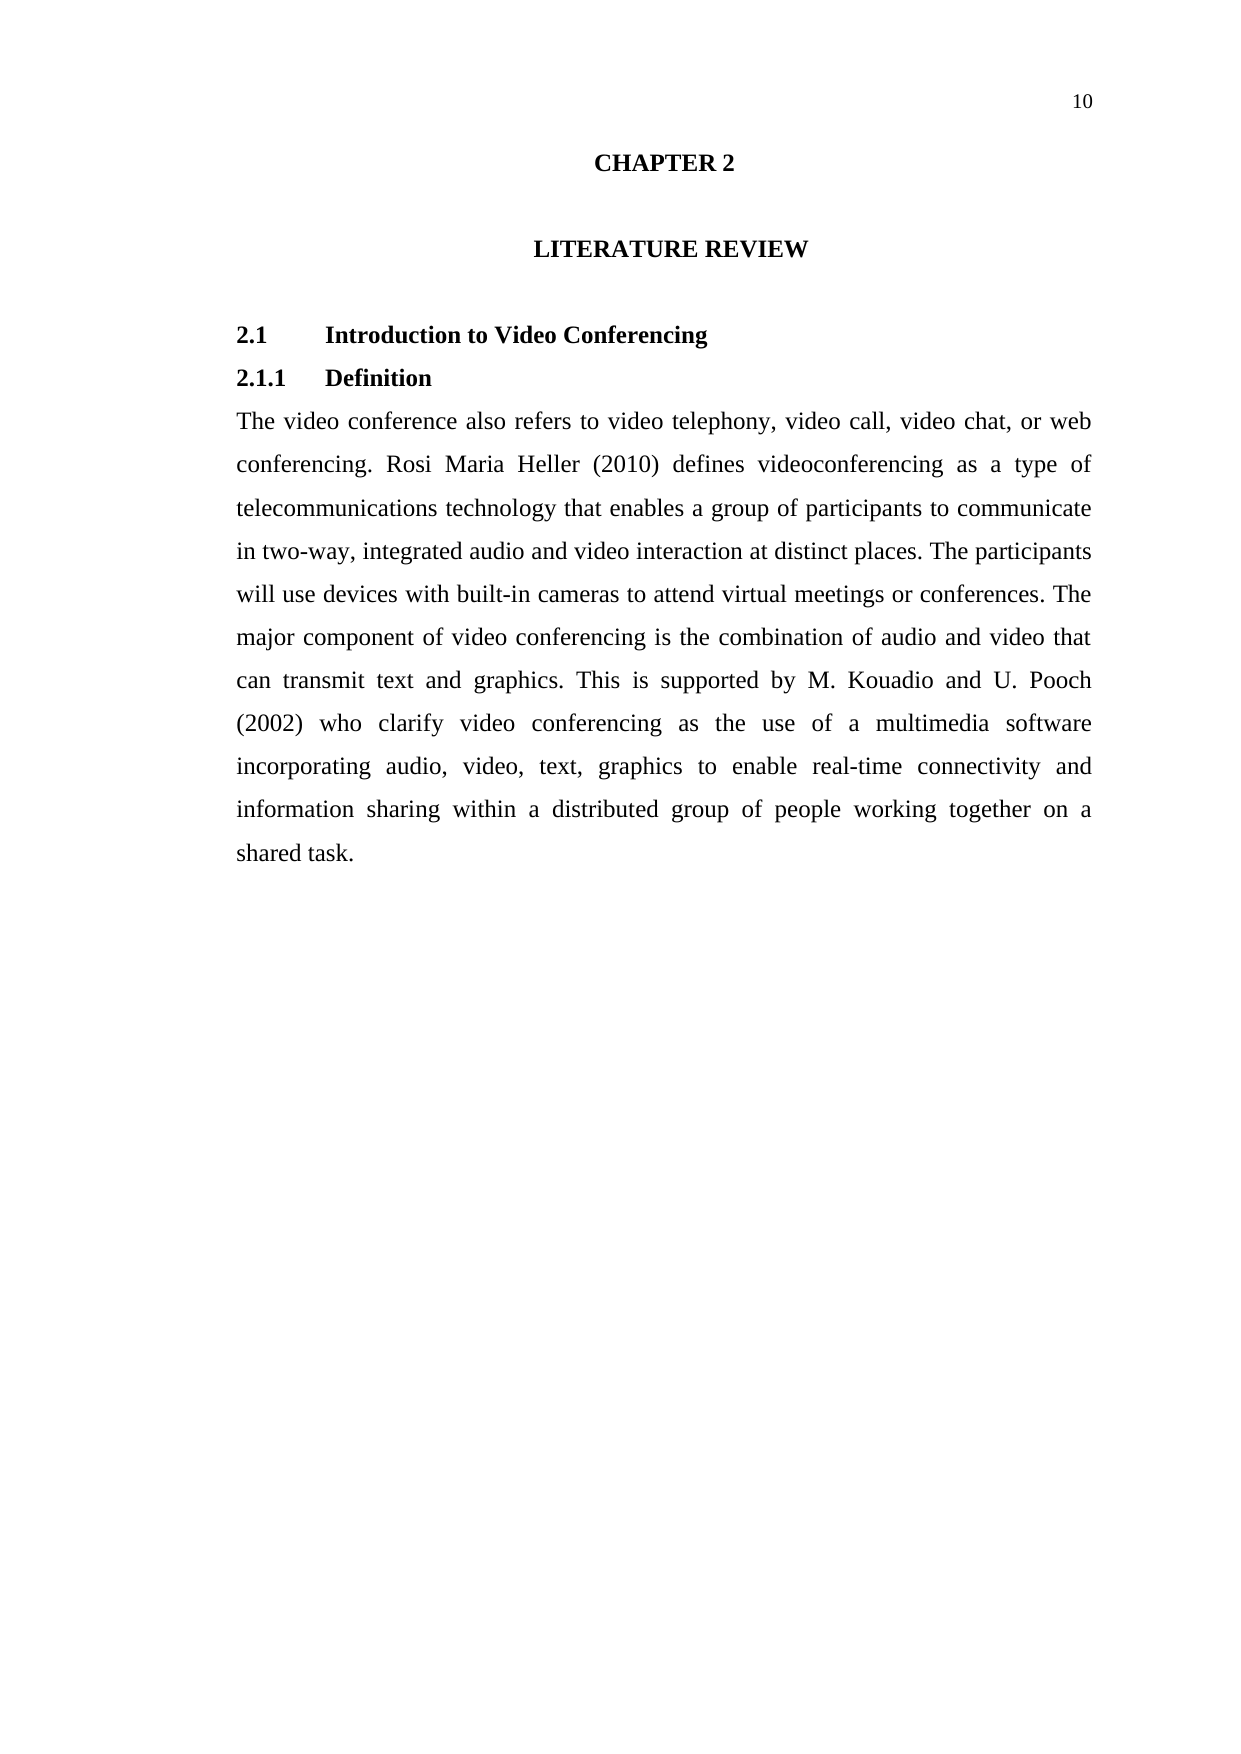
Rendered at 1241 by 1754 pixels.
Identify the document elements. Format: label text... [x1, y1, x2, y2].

text The video conference also refers to video telephony, video call, video chat, or web conferencing. Rosi Maria Heller (2010) defines videoconferencing as a type of telecommunications technology that enables a group of participants to communicate in two-way, integrated audio and video interaction at distinct places. The participants will use devices with built-in cameras to attend virtual meetings or conferences. The major component of video conferencing is the combination of audio and video that can transmit text and graphics. This is supported by M. Kouadio and U. Pooch (2002) who clarify video conferencing as the use of a multimedia software incorporating audio, video, text, graphics to enable real-time connectivity and information sharing within a distributed group of people working together on a shared task. [236, 406, 1092, 866]
subtitle LITERATURE REVIEW [236, 234, 1092, 263]
subtitle Introduction to Video Conferencing [236, 320, 1092, 349]
subtitle Definition [236, 363, 1092, 392]
